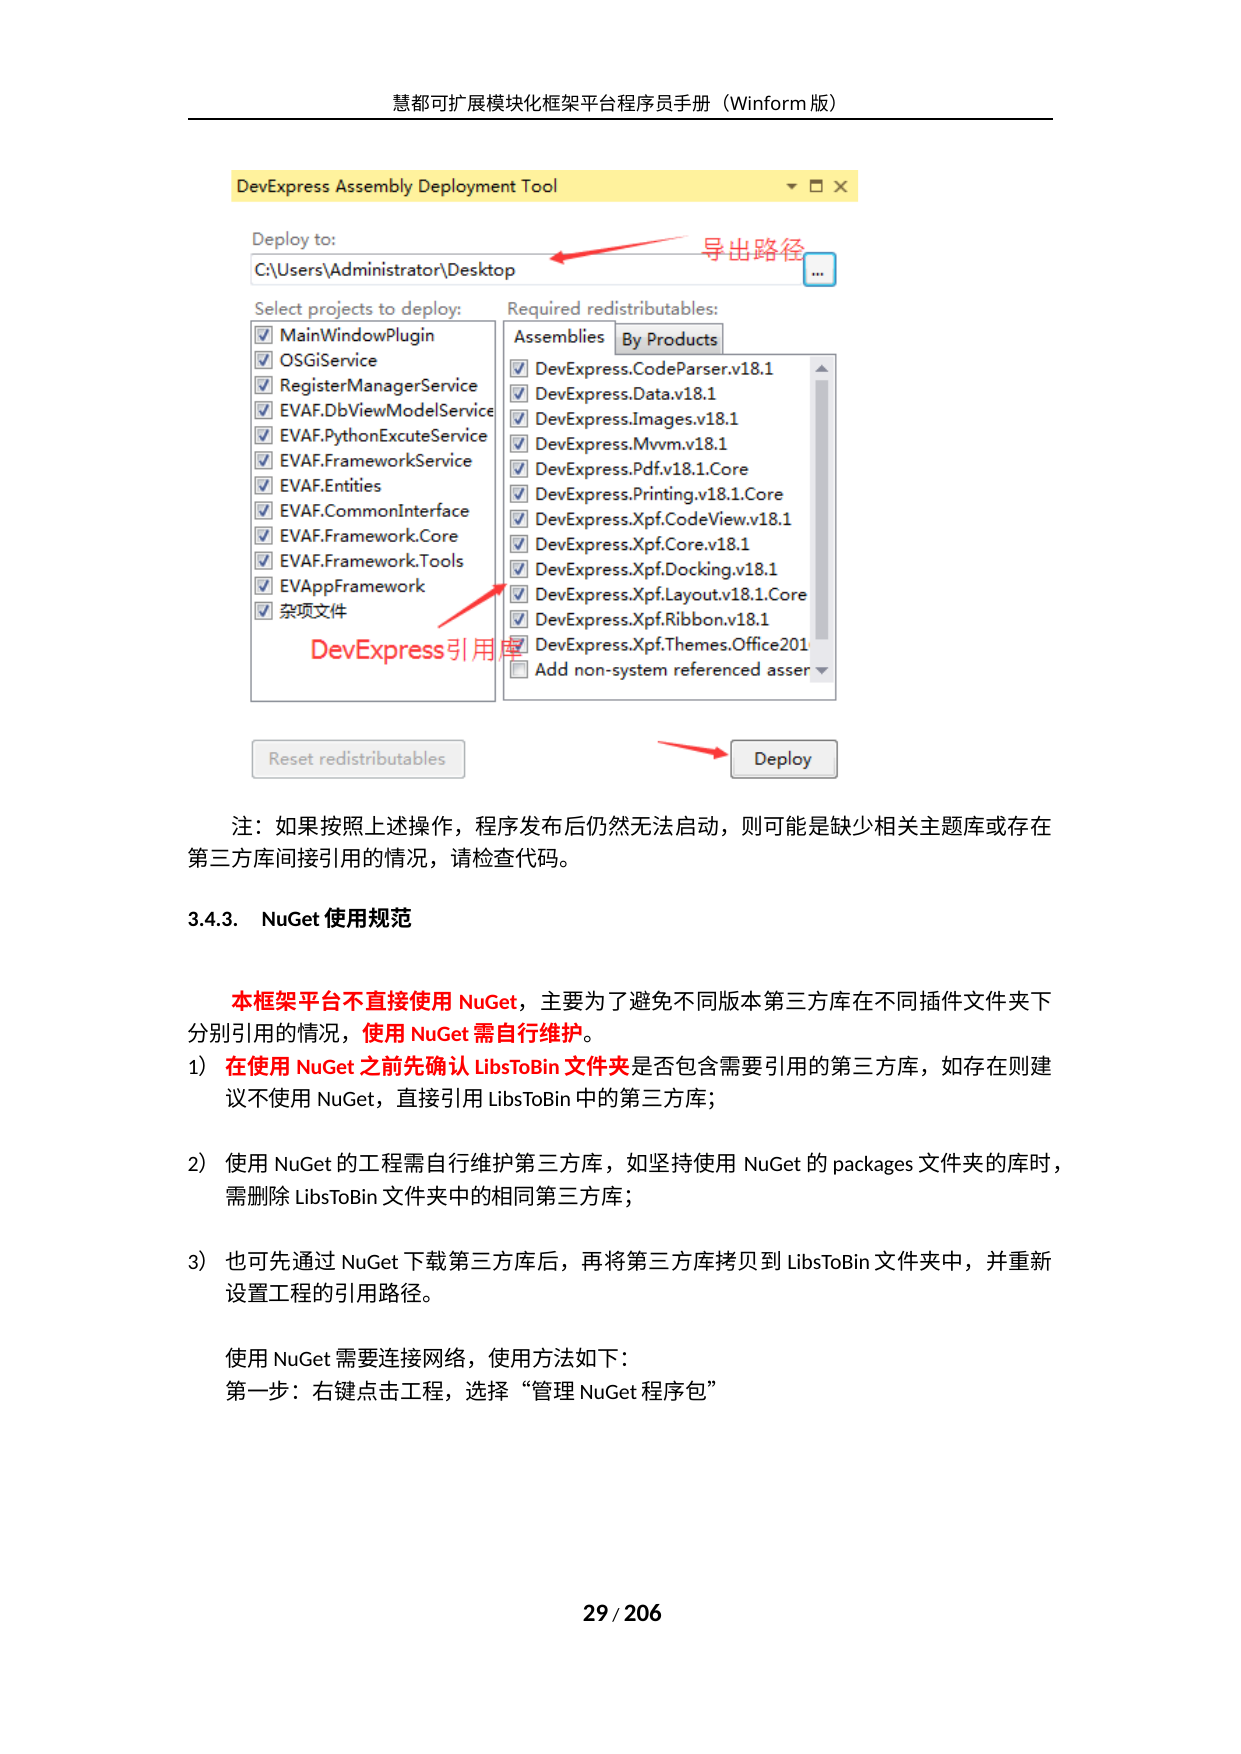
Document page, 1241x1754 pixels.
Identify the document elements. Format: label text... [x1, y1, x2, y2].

picture [231, 170, 859, 797]
subtitle NuGet使用规范 [187, 901, 1053, 933]
list 也可先通过NuGet下载第三方库后，再将第三方库拷贝到LibsToBin文件夹中，并重新设置工程的引用路径。 [187, 1243, 1053, 1308]
list 在使用NuGet之前先确认LibsToBin文件夹是否包含需要引用的第三方库，如存在则建议不使用NuGet，直接引用LibsToBin中的第三方库； [187, 1048, 1053, 1113]
text 使用NuGet需要连接网络，使用方法如下： [225, 1341, 1053, 1373]
text 本框架平台不直接使用NuGet，主要为了避免不同版本第三方库在不同插件文件夹下分别引用的情况，使用NuGet需自行维护。 [187, 983, 1053, 1048]
text 第一步：右键点击工程，选择“管理NuGet程序包” [225, 1373, 1053, 1406]
text 注：如果按照上述操作，程序发布后仍然无法启动，则可能是缺少相关主题库或存在第三方库间接引用的情况，请检查代码。 [187, 808, 1053, 873]
list 使用NuGet的工程需自行维护第三方库，如坚持使用NuGet的packages文件夹的库时，需删除LibsToBin文件夹中的相同第三方库； [187, 1146, 1053, 1211]
